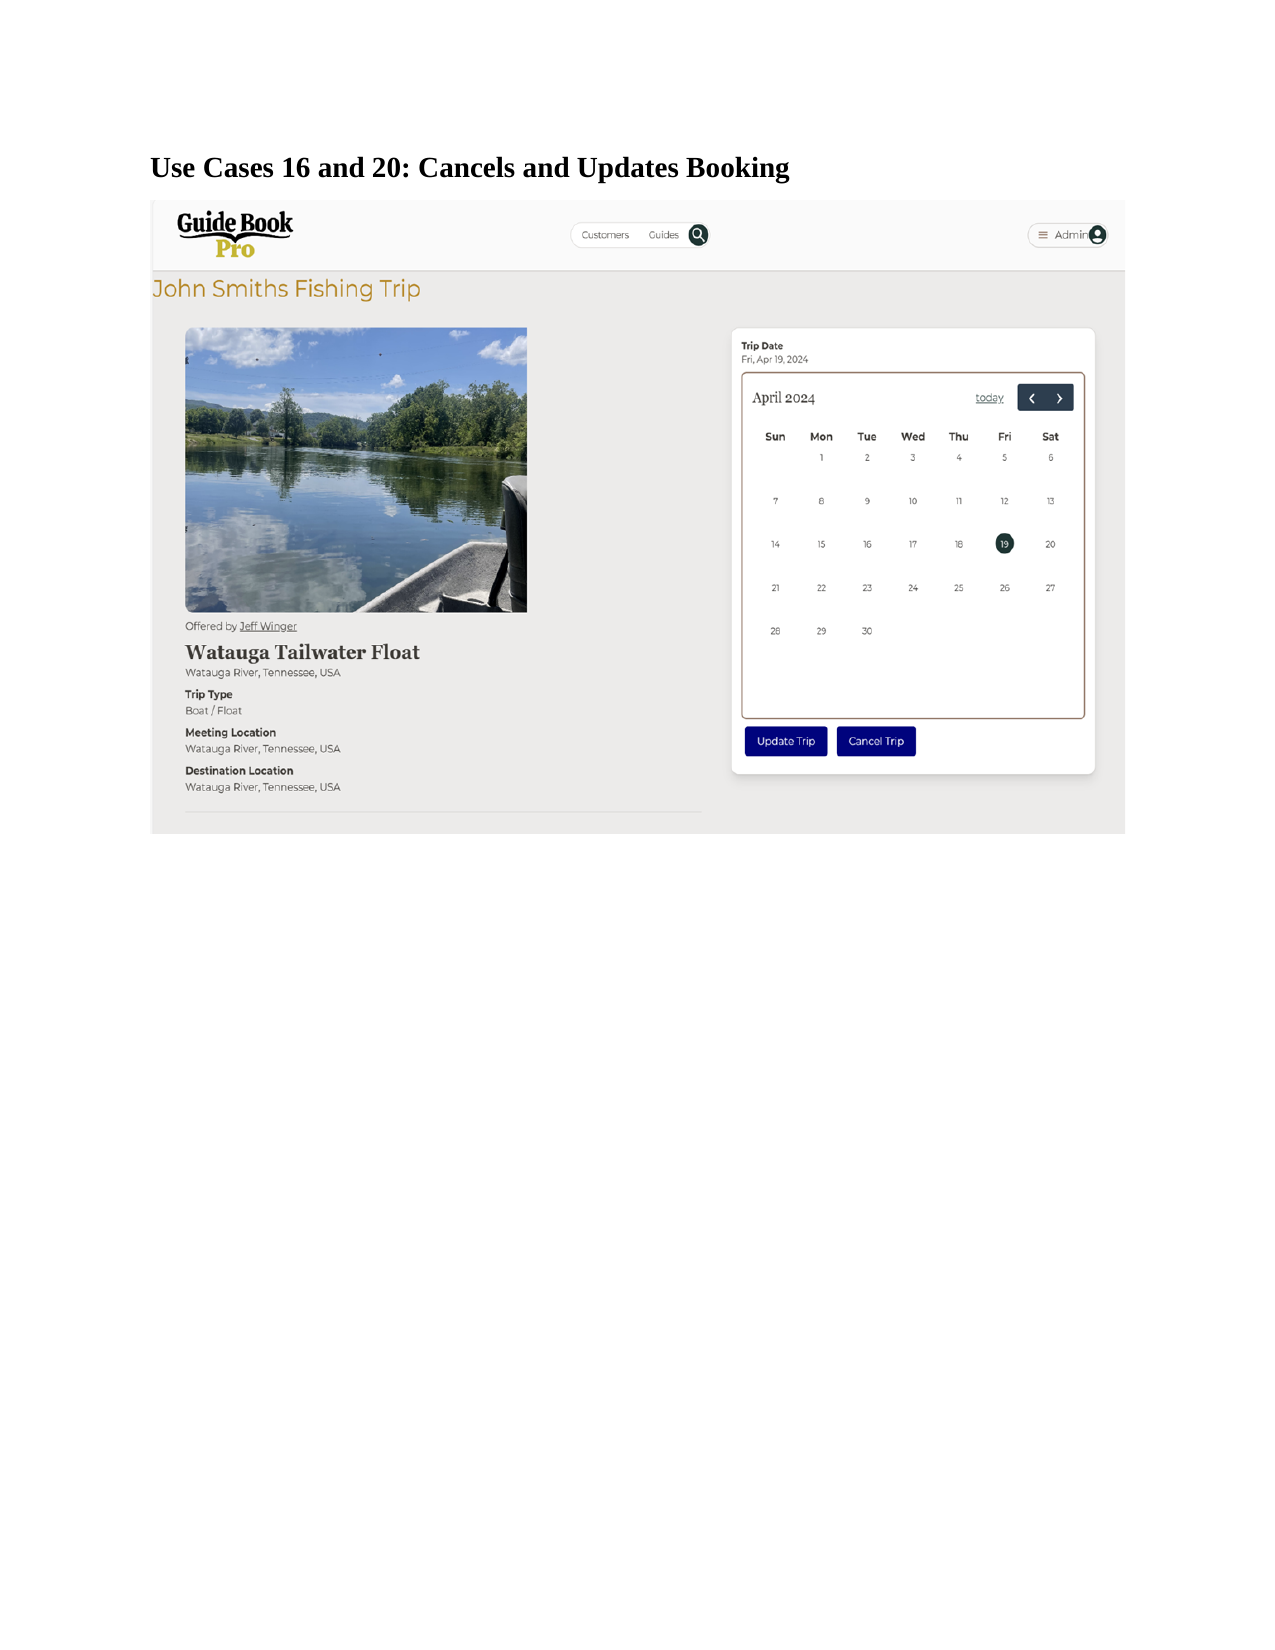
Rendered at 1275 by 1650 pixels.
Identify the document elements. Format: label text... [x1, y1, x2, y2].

picture [150, 200, 1125, 834]
text Use Cases 16 and 20: Cancels and Updates Booking [150, 150, 1125, 200]
